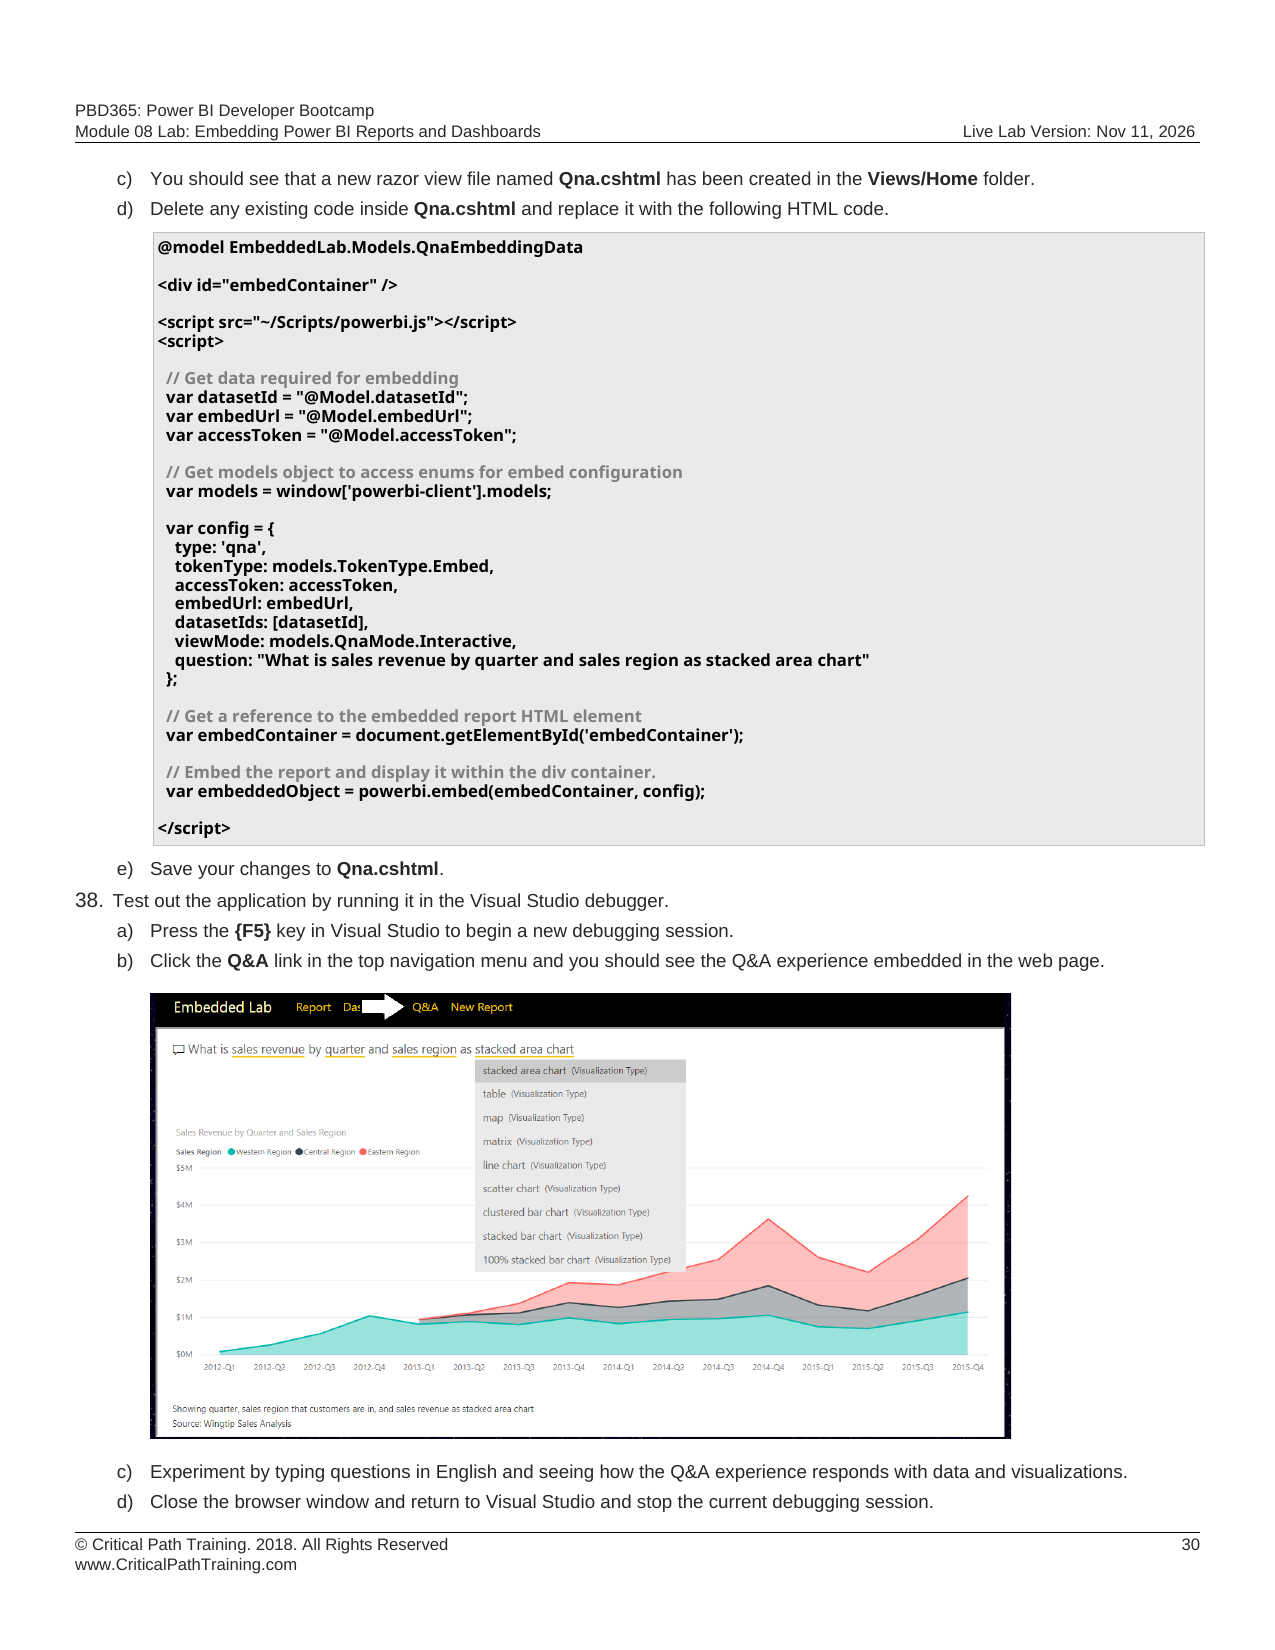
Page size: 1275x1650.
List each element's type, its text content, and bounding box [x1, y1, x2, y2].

text embedUrl: embedUrl, [154, 588, 1204, 607]
text viewMode: models.QnaMode.Interactive, [154, 625, 1204, 644]
text <script> [154, 325, 1204, 344]
text Delete any existing code inside Qna.cshtml and replace it with the following HTML code. [117, 198, 1200, 219]
text Test out the application by running it in the Visual Studio debugger. [75, 888, 1200, 912]
text accessToken: accessToken, [154, 569, 1204, 588]
text tokenType: models.TokenType.Embed, [154, 550, 1204, 569]
text Click the Q&A link in the top navigation menu and you should see the Q&A experience embedded in the web page. [117, 950, 1200, 971]
text var embedUrl = "@Model.embedUrl"; [154, 400, 1204, 419]
text // Embed the report and display it within the div container. [154, 757, 1204, 775]
text </script> [154, 813, 1204, 845]
text // Get models object to access enums for embed configuration [154, 457, 1204, 475]
text // Get a reference to the embedded report HTML element [154, 700, 1204, 719]
text var config = { [154, 513, 1204, 532]
picture [150, 993, 1012, 1439]
text datasetIds: [datasetId], [154, 607, 1204, 625]
text question: "What is sales revenue by quarter and sales region as stacked area chart" [154, 644, 1204, 663]
text @model EmbeddedLab.Models.QnaEmbeddingData [154, 233, 1204, 250]
text var embedContainer = document.getElementById('embedContainer'); [154, 719, 1204, 738]
text Save your changes to Qna.cshtml. [117, 858, 1200, 879]
text <script src="~/Scripts/powerbi.js"></script> [154, 307, 1204, 325]
text var datasetId = "@Model.datasetId"; [154, 382, 1204, 400]
text var models = window['powerbi-client'].models; [154, 475, 1204, 494]
text <div id="embedContainer" /> [154, 269, 1204, 288]
text Press the {F5} key in Visual Studio to begin a new debugging session. [117, 920, 1200, 941]
text Experiment by typing questions in English and seeing how the Q&A experience responds with data and visualizations. [117, 1461, 1200, 1482]
text }; [154, 663, 1204, 682]
text Close the browser window and return to Visual Studio and stop the current debugging session. [117, 1491, 1200, 1512]
text var accessToken = "@Model.accessToken"; [154, 419, 1204, 438]
text // Get data required for embedding [154, 363, 1204, 382]
text type: 'qna', [154, 532, 1204, 550]
text You should see that a new razor view file named Qna.cshtml has been created in the Views/Home folder. [117, 168, 1200, 189]
text var embeddedObject = powerbi.embed(embedContainer, config); [154, 775, 1204, 794]
